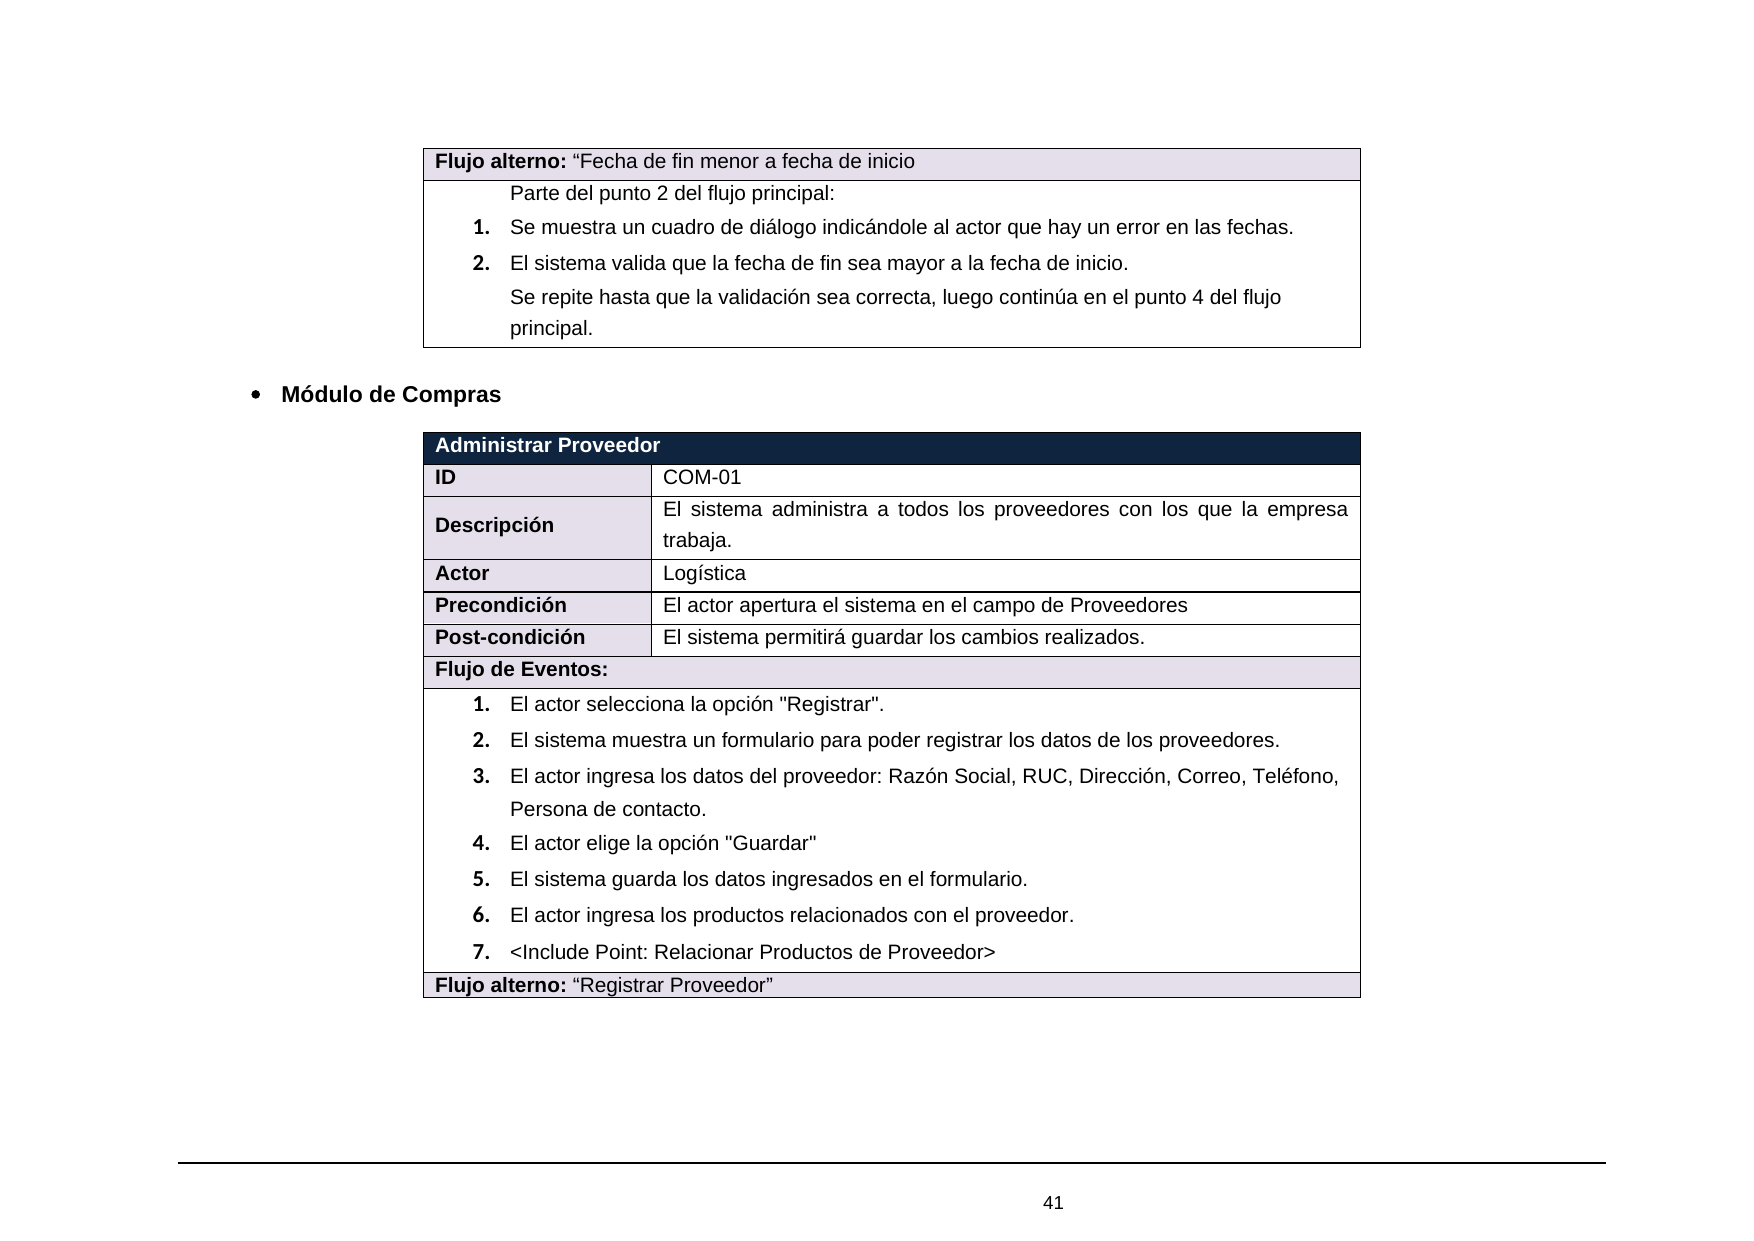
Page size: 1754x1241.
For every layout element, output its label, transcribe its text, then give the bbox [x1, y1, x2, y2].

table_cell Flujo de Eventos: [424, 657, 1360, 688]
table_cell Precondición [424, 593, 651, 623]
table_cell El sistema permitirá guardar los cambios realizados. [652, 625, 1360, 656]
table_cell Flujo alterno: “Fecha de fin menor a fecha de inicio [424, 149, 1360, 180]
table_cell ID [424, 465, 651, 496]
table_header Administrar Proveedor [424, 433, 1360, 464]
list Módulo de Compras [252, 381, 1606, 407]
table_cell El actor selecciona la opción "Registrar". El sistema muestra un formulario para poder registrar los datos de los proveedores. El actor ingresa los datos del proveedor: Razón Social, RUC, Dirección, Correo, Teléfono, Persona de contacto. El actor elige la opción "Guardar" El sistema guarda los datos ingresados en el formulario. El actor ingresa los productos relacionados con el proveedor. <Include Point: Relacionar Productos de Proveedor> [424, 689, 1360, 972]
table_cell Actor [424, 560, 651, 591]
table_cell Logística [652, 560, 1360, 591]
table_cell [424, 973, 1360, 997]
table_cell Parte del punto 2 del flujo principal: Se muestra un cuadro de diálogo indicándole al actor que hay un error en las fechas. El sistema valida que la fecha de fin sea mayor a la fecha de inicio. Se repite hasta que la validación sea correcta, luego continúa en el punto 4 del flujo principal. [424, 181, 1360, 347]
table_cell Post-condición [424, 625, 651, 656]
table_cell El actor apertura el sistema en el campo de Proveedores [652, 593, 1360, 623]
table_cell El sistema administra a todos los proveedores con los que la empresa trabaja. [652, 497, 1360, 559]
table_cell Descripción [424, 497, 651, 559]
table_cell COM-01 [652, 465, 1360, 496]
